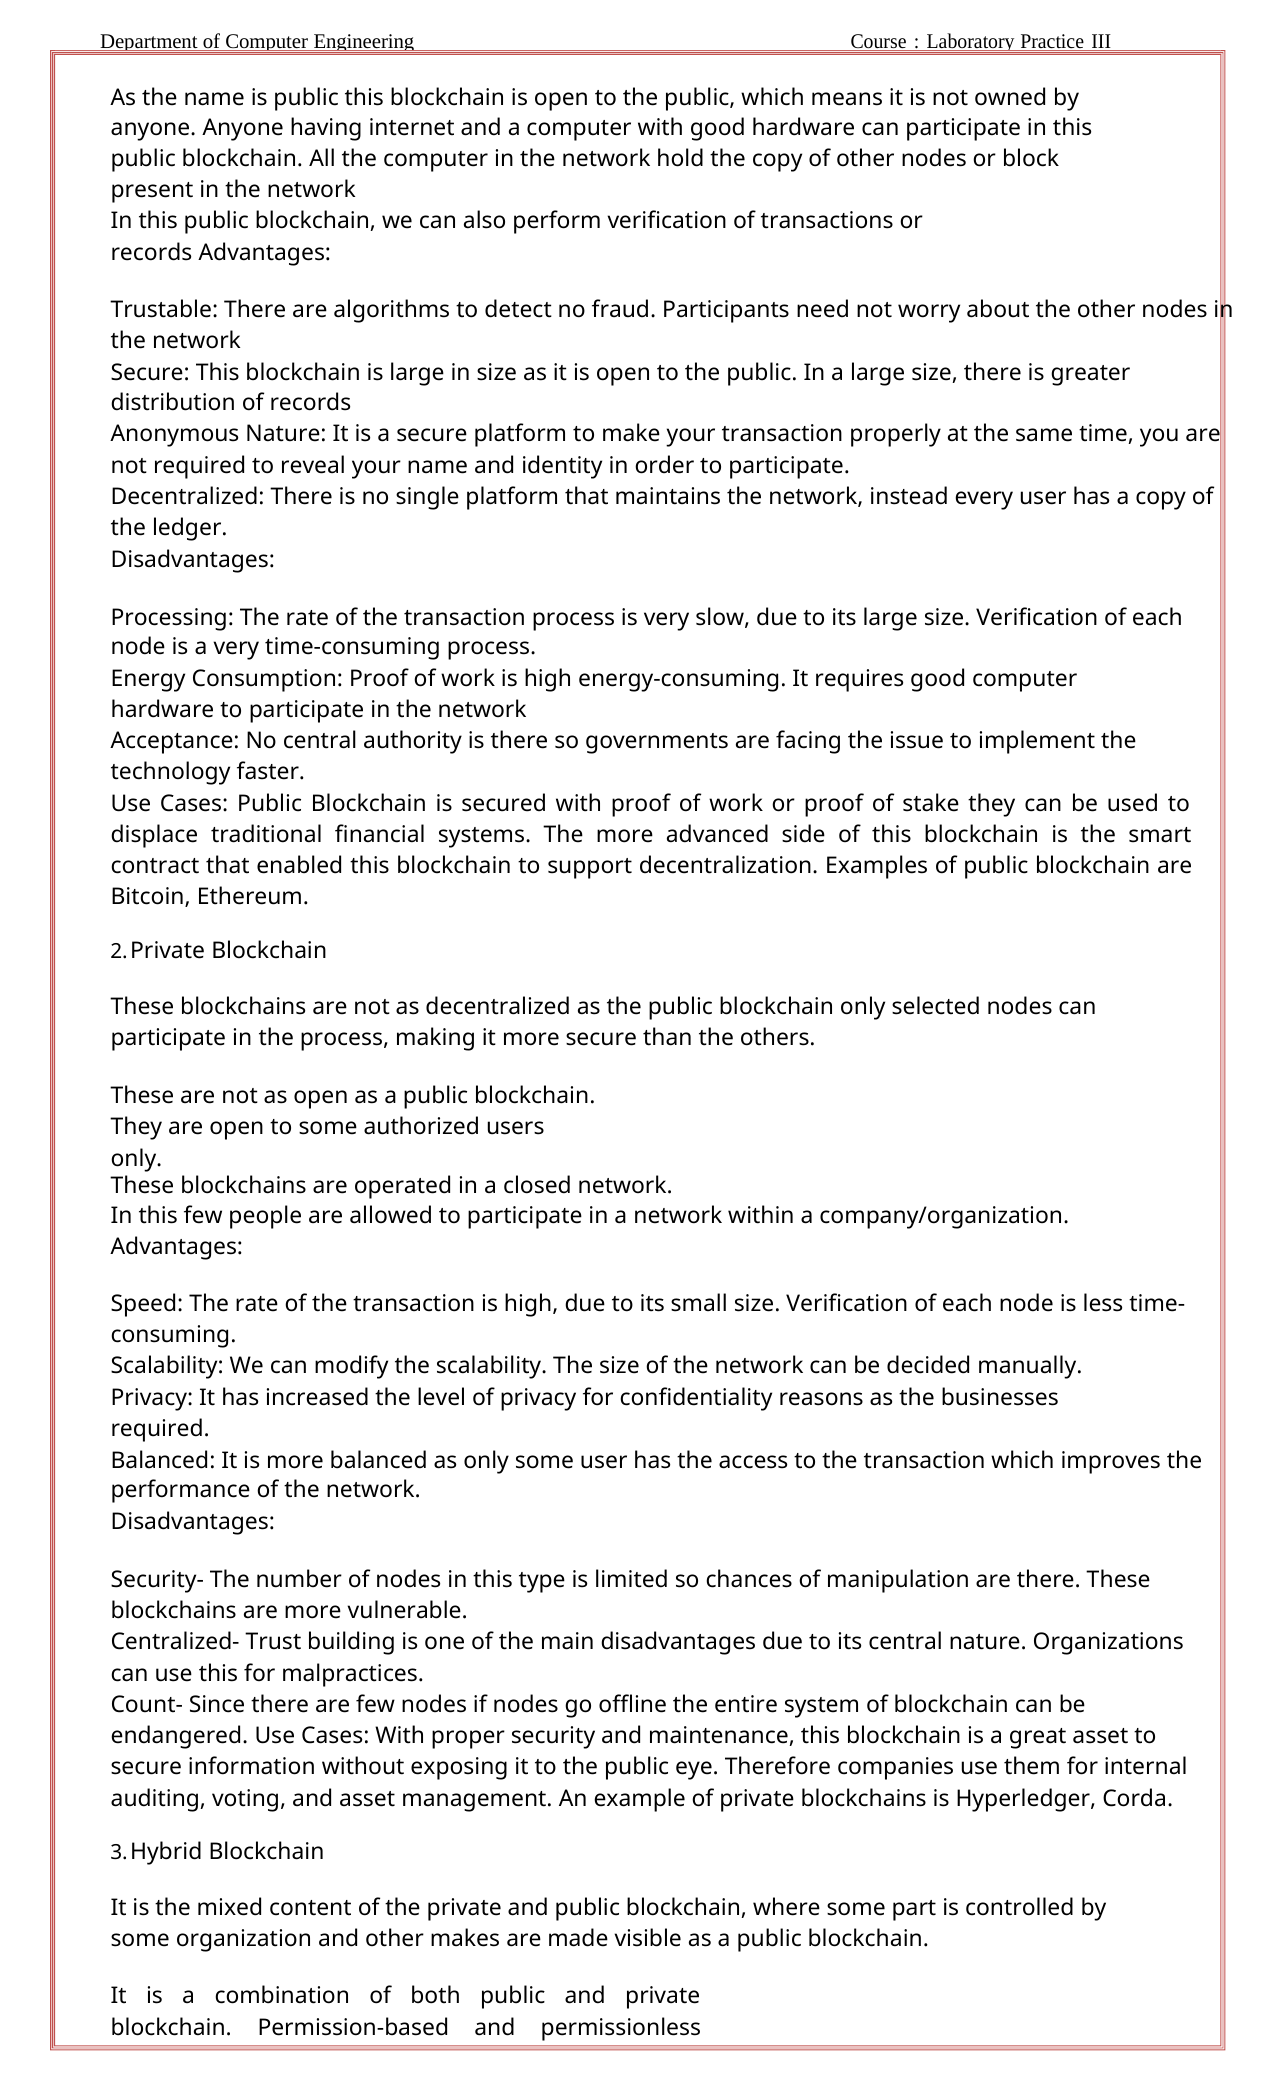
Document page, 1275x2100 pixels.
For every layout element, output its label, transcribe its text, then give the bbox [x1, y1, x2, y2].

text Decentralized: There is no single platform that maintains the network, instead every user has a copy of the ledger. [110, 480, 1244, 542]
text Security- The number of nodes in this type is limited so chances of manipulation are there. These blockchains are more vulnerable. [110, 1563, 1155, 1625]
text Processing: The rate of the transaction process is very slow, due to its large size. Verification of each node is a very time-consuming process. [110, 601, 1220, 661]
list Hybrid Blockchain [110, 1839, 1244, 1864]
text Speed: The rate of the transaction is high, due to its small size. Verification of each node is less time- consuming. [110, 1287, 1244, 1349]
text These are not as open as a public blockchain. They are open to some authorized users only. [110, 1079, 598, 1173]
text In this public blockchain, we can also perform verification of transactions or records Advantages: [110, 204, 1000, 267]
text These blockchains are not as decentralized as the public blockchain only selected nodes can participate in the process, making it more secure than the others. [110, 990, 1201, 1052]
text Disadvantages: [110, 1504, 1244, 1536]
text Trustable: There are algorithms to detect no fraud. Participants need not worry about the other nodes in the network [110, 293, 1244, 356]
text In this few people are allowed to participate in a network within a company/organization. Advantages: [110, 1198, 1084, 1261]
list Private Blockchain [110, 938, 1244, 963]
text As the name is public this blockchain is open to the public, which means it is not owned by anyone. Anyone having internet and a computer with good hardware can participate in this public blockchain. All the computer in the network hold the copy of other nodes or block present in the network [110, 81, 1139, 204]
text Disadvantages: [110, 543, 1244, 574]
text Scalability: We can modify the scalability. The size of the network can be decided manually. Privacy: It has increased the level of privacy for confidentiality reasons as the businesses required. [110, 1349, 1109, 1443]
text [110, 1979, 701, 2042]
text These blockchains are operated in a closed network. [110, 1173, 1244, 1198]
text Anonymous Nature: It is a secure platform to make your transaction properly at the same time, you are not required to reveal your name and identity in order to participate. [110, 417, 1244, 480]
text Count- Since there are few nodes if nodes go offline the entire system of blockchain can be endangered. Use Cases: With proper security and maintenance, this blockchain is a great asset to secure information without exposing it to the public eye. Therefore companies use them for internal auditing, voting, and asset management. An example of private blockchains is Hyperledger, Corda. [110, 1688, 1201, 1813]
text Centralized- Trust building is one of the main disadvantages due to its central nature. Organizations can use this for malpractices. [110, 1625, 1210, 1688]
text Balanced: It is more balanced as only some user has the access to the transaction which improves the performance of the network. [110, 1444, 1244, 1504]
text Secure: This blockchain is large in size as it is open to the public. In a large size, there is greater distribution of records [110, 356, 1210, 417]
text Use Cases: Public Blockchain is secured with proof of work or proof of stake they can be used to displace traditional financial systems. The more advanced side of this blockchain is the smart contract that enabled this blockchain to support decentralization. Examples of public blockchain are Bitcoin, Ethereum. [110, 787, 1192, 912]
text Energy Consumption: Proof of work is high energy-consuming. It requires good computer hardware to participate in the network [110, 661, 1155, 724]
text Acceptance: No central authority is there so governments are facing the issue to implement the technology faster. [110, 724, 1244, 787]
text It is the mixed content of the private and public blockchain, where some part is controlled by some organization and other makes are made visible as a public blockchain. [110, 1891, 1155, 1953]
